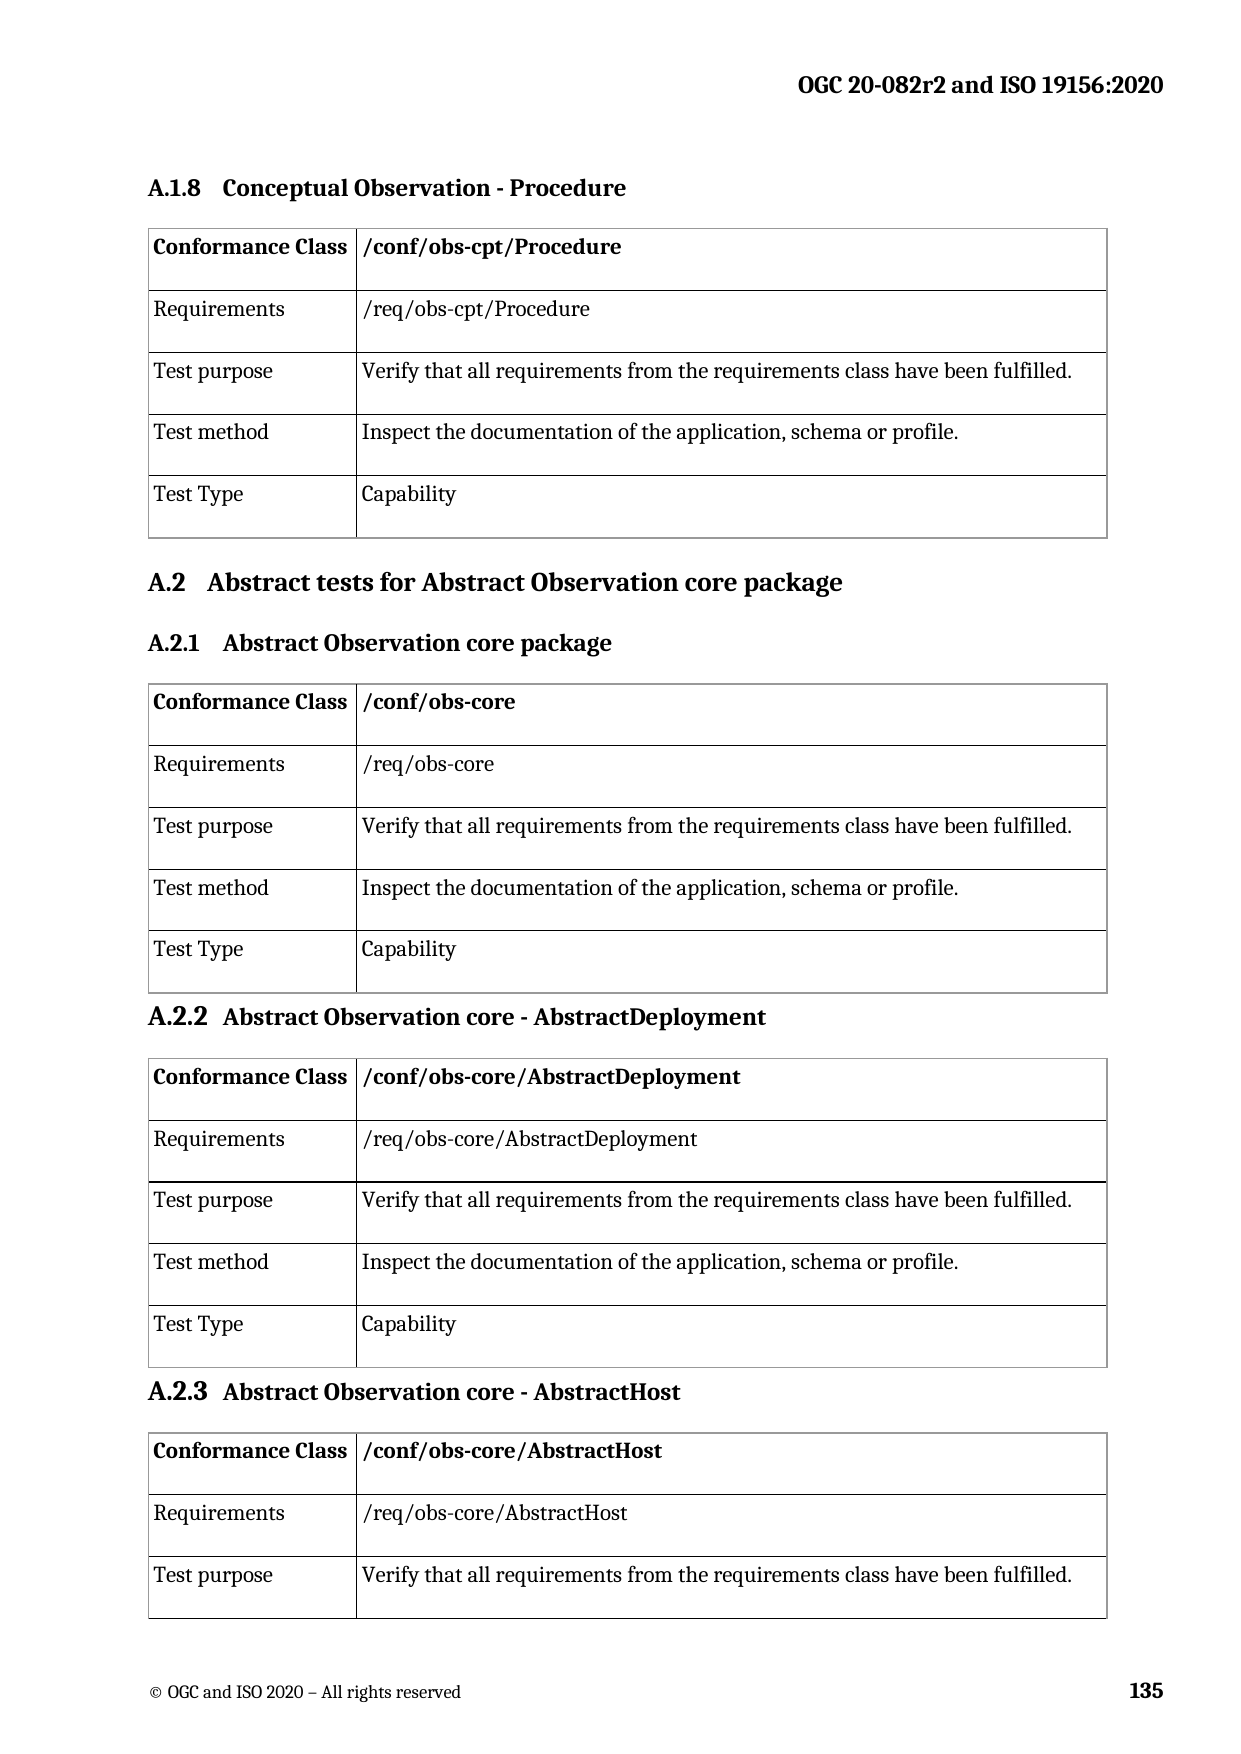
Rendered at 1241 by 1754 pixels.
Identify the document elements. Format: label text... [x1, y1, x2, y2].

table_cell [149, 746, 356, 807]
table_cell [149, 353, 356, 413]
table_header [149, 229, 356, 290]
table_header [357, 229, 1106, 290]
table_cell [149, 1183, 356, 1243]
text Abstract Observation core - AbstractHost [148, 1374, 1163, 1407]
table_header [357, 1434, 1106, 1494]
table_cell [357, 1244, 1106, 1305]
text Abstract tests for Abstract Observation core package [148, 567, 1163, 598]
text Conceptual Observation - Procedure [148, 174, 1163, 203]
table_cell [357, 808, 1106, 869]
text Abstract Observation core - AbstractDeployment [148, 1000, 1163, 1032]
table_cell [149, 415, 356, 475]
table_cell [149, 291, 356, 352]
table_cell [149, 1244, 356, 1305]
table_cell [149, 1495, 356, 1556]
text Abstract Observation core package [148, 629, 1163, 658]
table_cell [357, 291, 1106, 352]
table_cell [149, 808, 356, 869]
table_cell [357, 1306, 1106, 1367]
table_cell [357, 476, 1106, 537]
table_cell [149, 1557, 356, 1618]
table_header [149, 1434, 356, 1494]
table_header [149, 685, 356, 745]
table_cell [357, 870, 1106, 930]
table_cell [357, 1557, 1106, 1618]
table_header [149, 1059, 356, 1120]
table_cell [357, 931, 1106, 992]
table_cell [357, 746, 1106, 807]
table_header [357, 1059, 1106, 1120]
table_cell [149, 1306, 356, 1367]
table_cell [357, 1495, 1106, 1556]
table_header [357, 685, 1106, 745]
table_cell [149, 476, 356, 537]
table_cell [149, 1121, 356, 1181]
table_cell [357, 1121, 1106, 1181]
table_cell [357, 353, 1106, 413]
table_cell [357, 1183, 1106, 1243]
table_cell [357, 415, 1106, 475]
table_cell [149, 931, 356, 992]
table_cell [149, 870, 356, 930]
